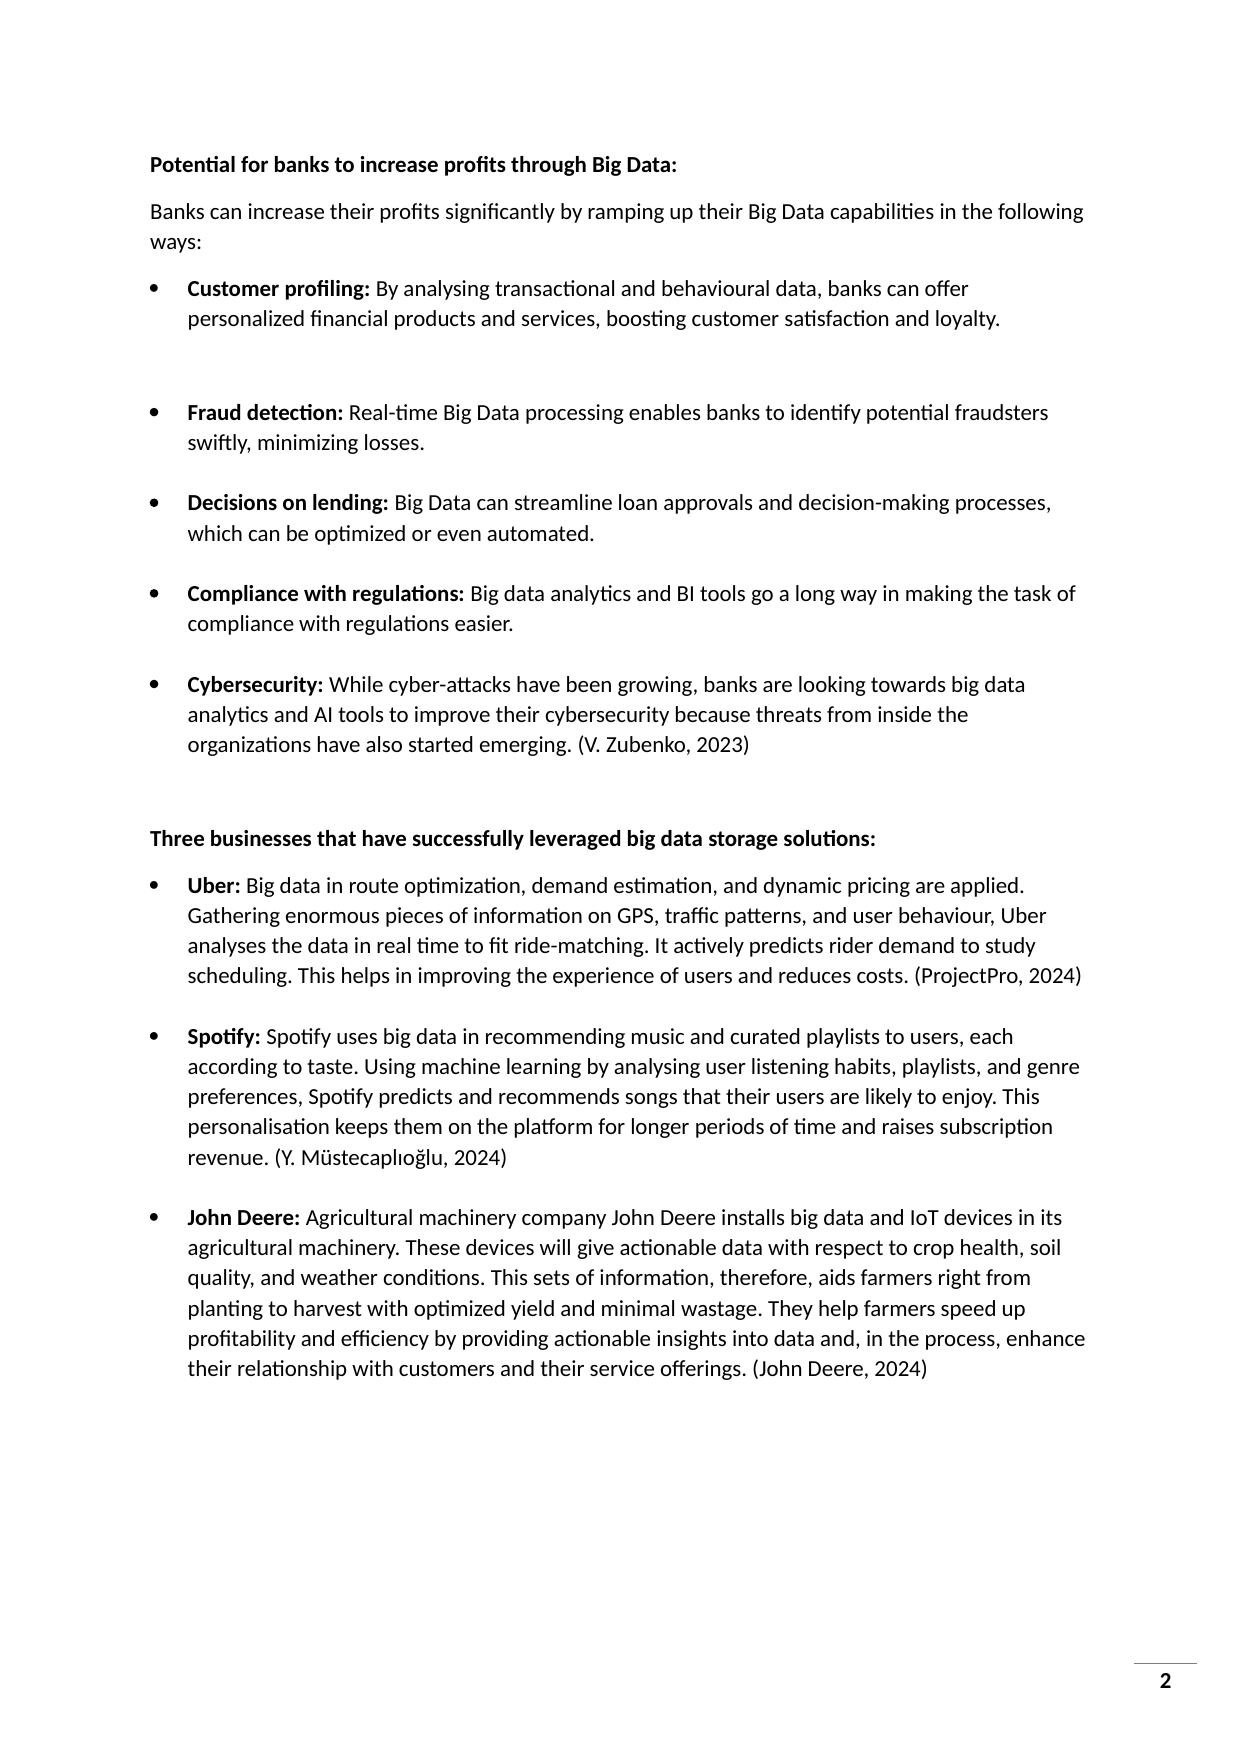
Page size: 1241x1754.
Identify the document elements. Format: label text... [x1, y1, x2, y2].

list Compliance with regulations: Big data analytics and BI tools go a long way in making the task of compliance with regulations easier. [150, 579, 1090, 637]
text Banks can increase their profits significantly by ramping up their Big Data capabilities in the following ways: [150, 197, 1090, 255]
list Uber: Big data in route optimization, demand estimation, and dynamic pricing are applied. Gathering enormous pieces of information on GPS, traffic patterns, and user behaviour, Uber analyses the data in real time to fit ride-matching. It actively predicts rider demand to study scheduling. This helps in improving the experience of users and reduces costs. (ProjectPro, 2024) [150, 871, 1090, 989]
list Customer profiling: By analysing transactional and behavioural data, banks can offer personalized financial products and services, boosting customer satisfaction and loyalty. [150, 274, 1090, 332]
list Decisions on lending: Big Data can streamline loan approvals and decision-making processes, which can be optimized or even automated. [150, 488, 1090, 547]
text Potential for banks to increase profits through Big Data: [150, 150, 1090, 178]
text Three businesses that have successfully leveraged big data storage solutions: [150, 824, 1090, 852]
list Fraud detection: Real-time Big Data processing enables banks to identify potential fraudsters swiftly, minimizing losses. [150, 398, 1090, 456]
list Spotify: Spotify uses big data in recommending music and curated playlists to users, each according to taste. Using machine learning by analysing user listening habits, playlists, and genre preferences, Spotify predicts and recommends songs that their users are likely to enjoy. This personalisation keeps them on the platform for longer periods of time and raises subscription revenue. (Y. Müstecaplıoğlu, 2024) [150, 1022, 1090, 1171]
list John Deere: Agricultural machinery company John Deere installs big data and IoT devices in its agricultural machinery. These devices will give actionable data with respect to crop health, soil quality, and weather conditions. This sets of information, therefore, aids farmers right from planting to harvest with optimized yield and minimal wastage. They help farmers speed up profitability and efficiency by providing actionable insights into data and, in the process, enhance their relationship with customers and their service offerings. (John Deere, 2024) [150, 1203, 1090, 1382]
list Cybersecurity: While cyber-attacks have been growing, banks are looking towards big data analytics and AI tools to improve their cybersecurity because threats from inside the organizations have also started emerging. (V. Zubenko, 2023) [150, 670, 1090, 758]
